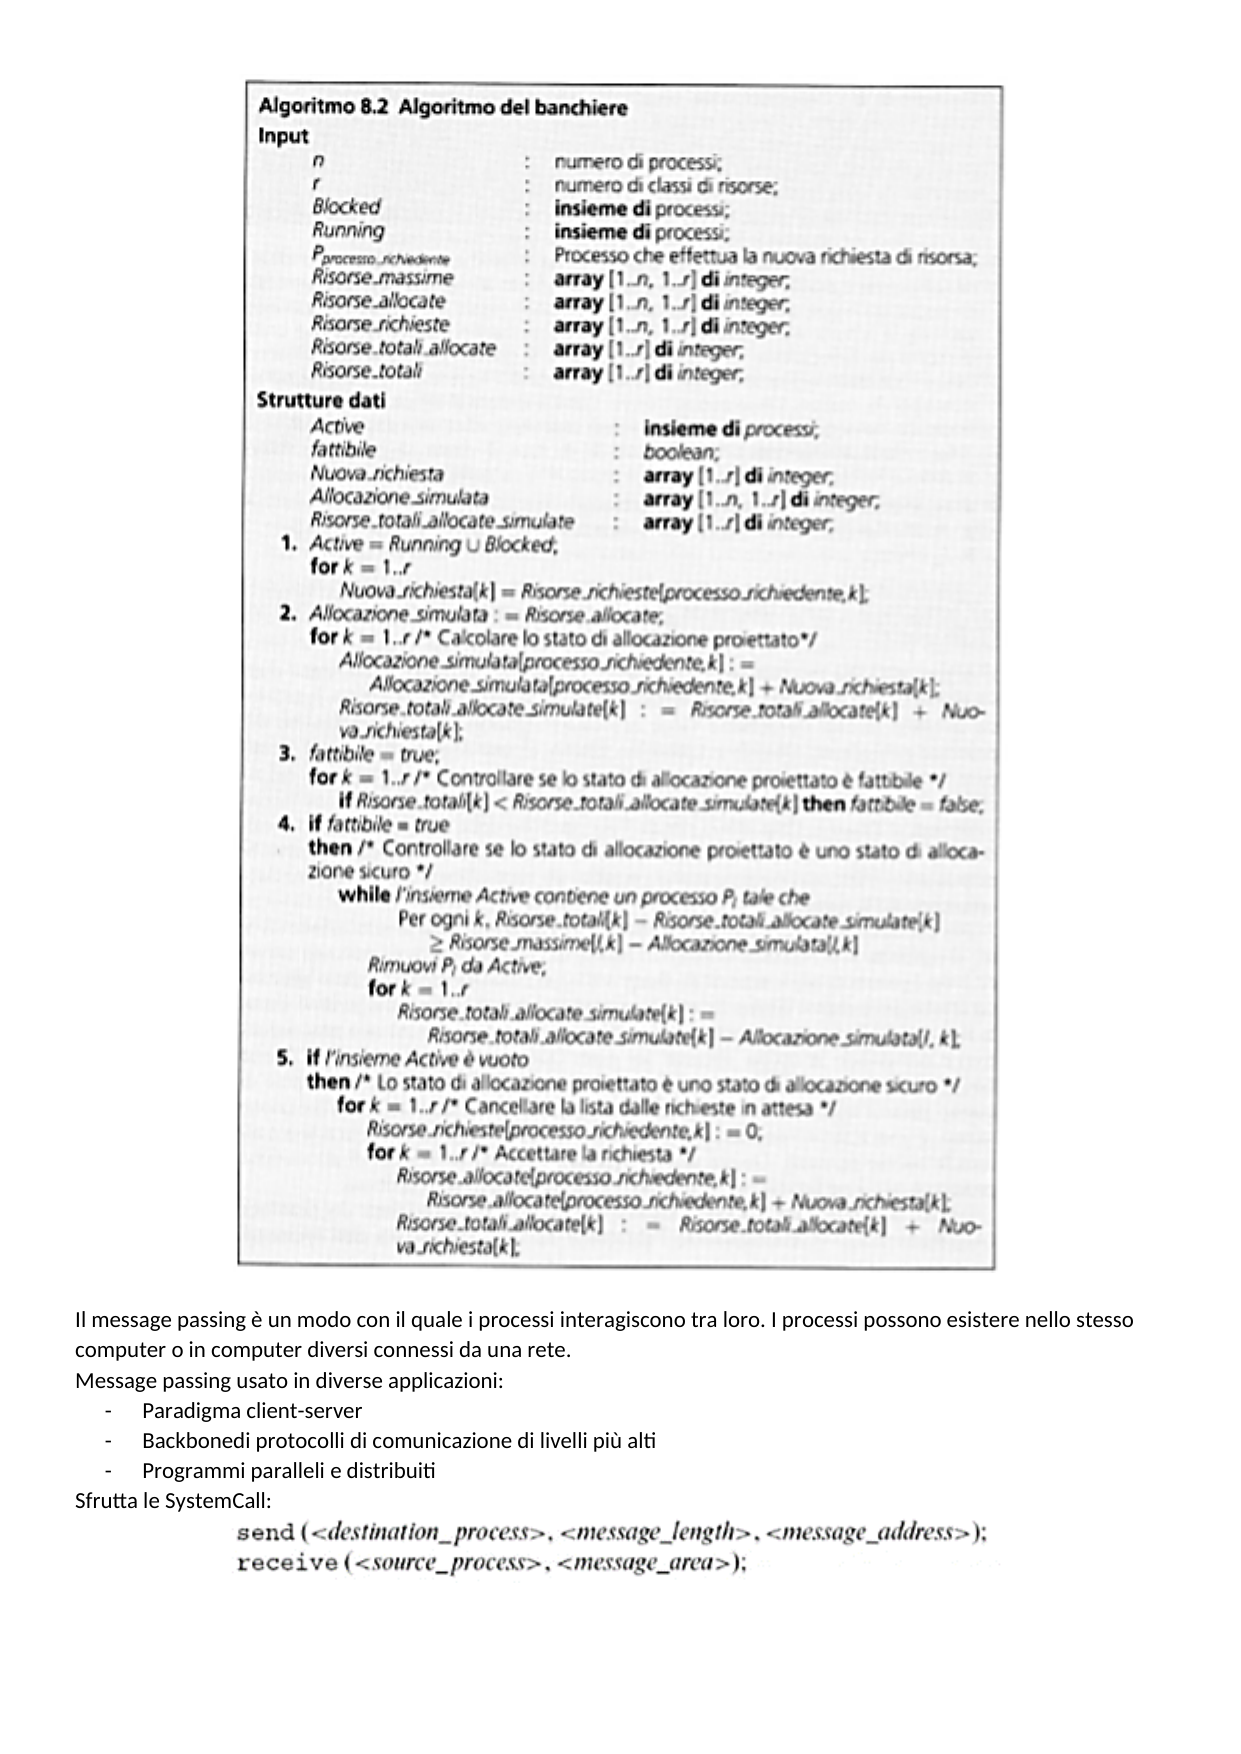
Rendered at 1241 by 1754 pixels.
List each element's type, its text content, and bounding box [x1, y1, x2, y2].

text Message passing usato in diverse applicazioni: [75, 1366, 1165, 1394]
picture [226, 1516, 1013, 1583]
text Il message passing è un modo con il quale i processi interagiscono tra loro. I processi possono esistere nello stesso computer o in computer diversi connessi da una rete. [75, 1305, 1165, 1364]
list Paradigma client-server [104, 1396, 1165, 1424]
text Sfrutta le SystemCall: [75, 1487, 1165, 1515]
list Programmi paralleli e distribuiti [104, 1456, 1165, 1484]
list Backbonedi protocolli di comunicazione di livelli più alti [104, 1426, 1165, 1454]
